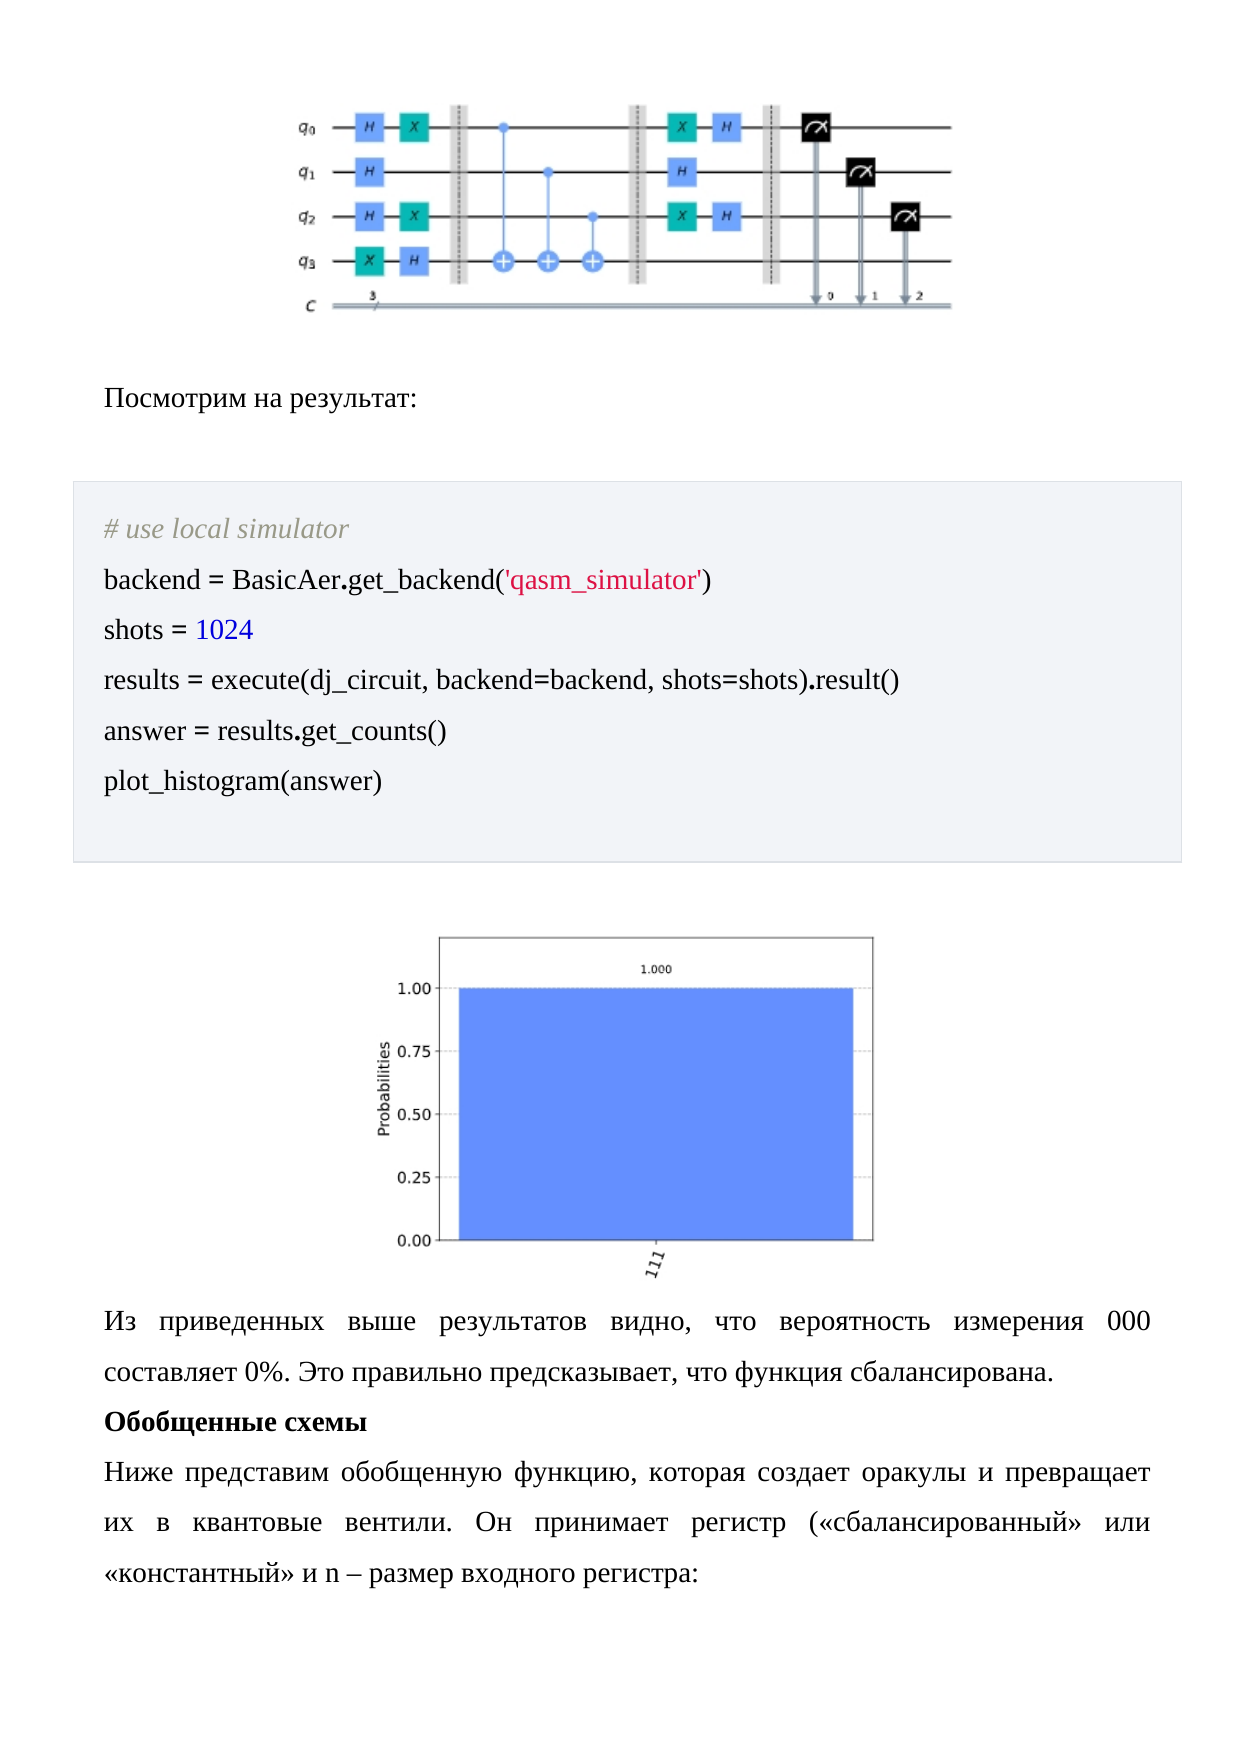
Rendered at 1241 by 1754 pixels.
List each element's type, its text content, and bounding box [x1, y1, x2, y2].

text plot_histogram(answer) [74, 732, 1181, 861]
picture [375, 930, 880, 1290]
text Ниже представим обобщенную функцию, которая создает оракулы и превращает их в квантовые вентили. Он принимает регистр («сбалансированный» или «константный» и n – размер входного регистра: [103, 1454, 1152, 1588]
text answer = results.get_counts() [74, 682, 1181, 732]
text results = execute(dj_circuit, backend=backend, shots=shots).result() [74, 632, 1181, 682]
text # use local simulator [74, 482, 1181, 531]
picture [291, 103, 965, 316]
text Обобщенные схемы [103, 1404, 1152, 1437]
text Посмотрим на результат: [103, 380, 1152, 414]
text backend = BasicAer.get_backend('qasm_simulator') [74, 531, 1181, 581]
text Из приведенных выше результатов видно, что вероятность измерения 000 составляет 0%. Это правильно предсказывает, что функция сбалансирована. [103, 1303, 1152, 1387]
text shots = 1024 [74, 581, 1181, 632]
